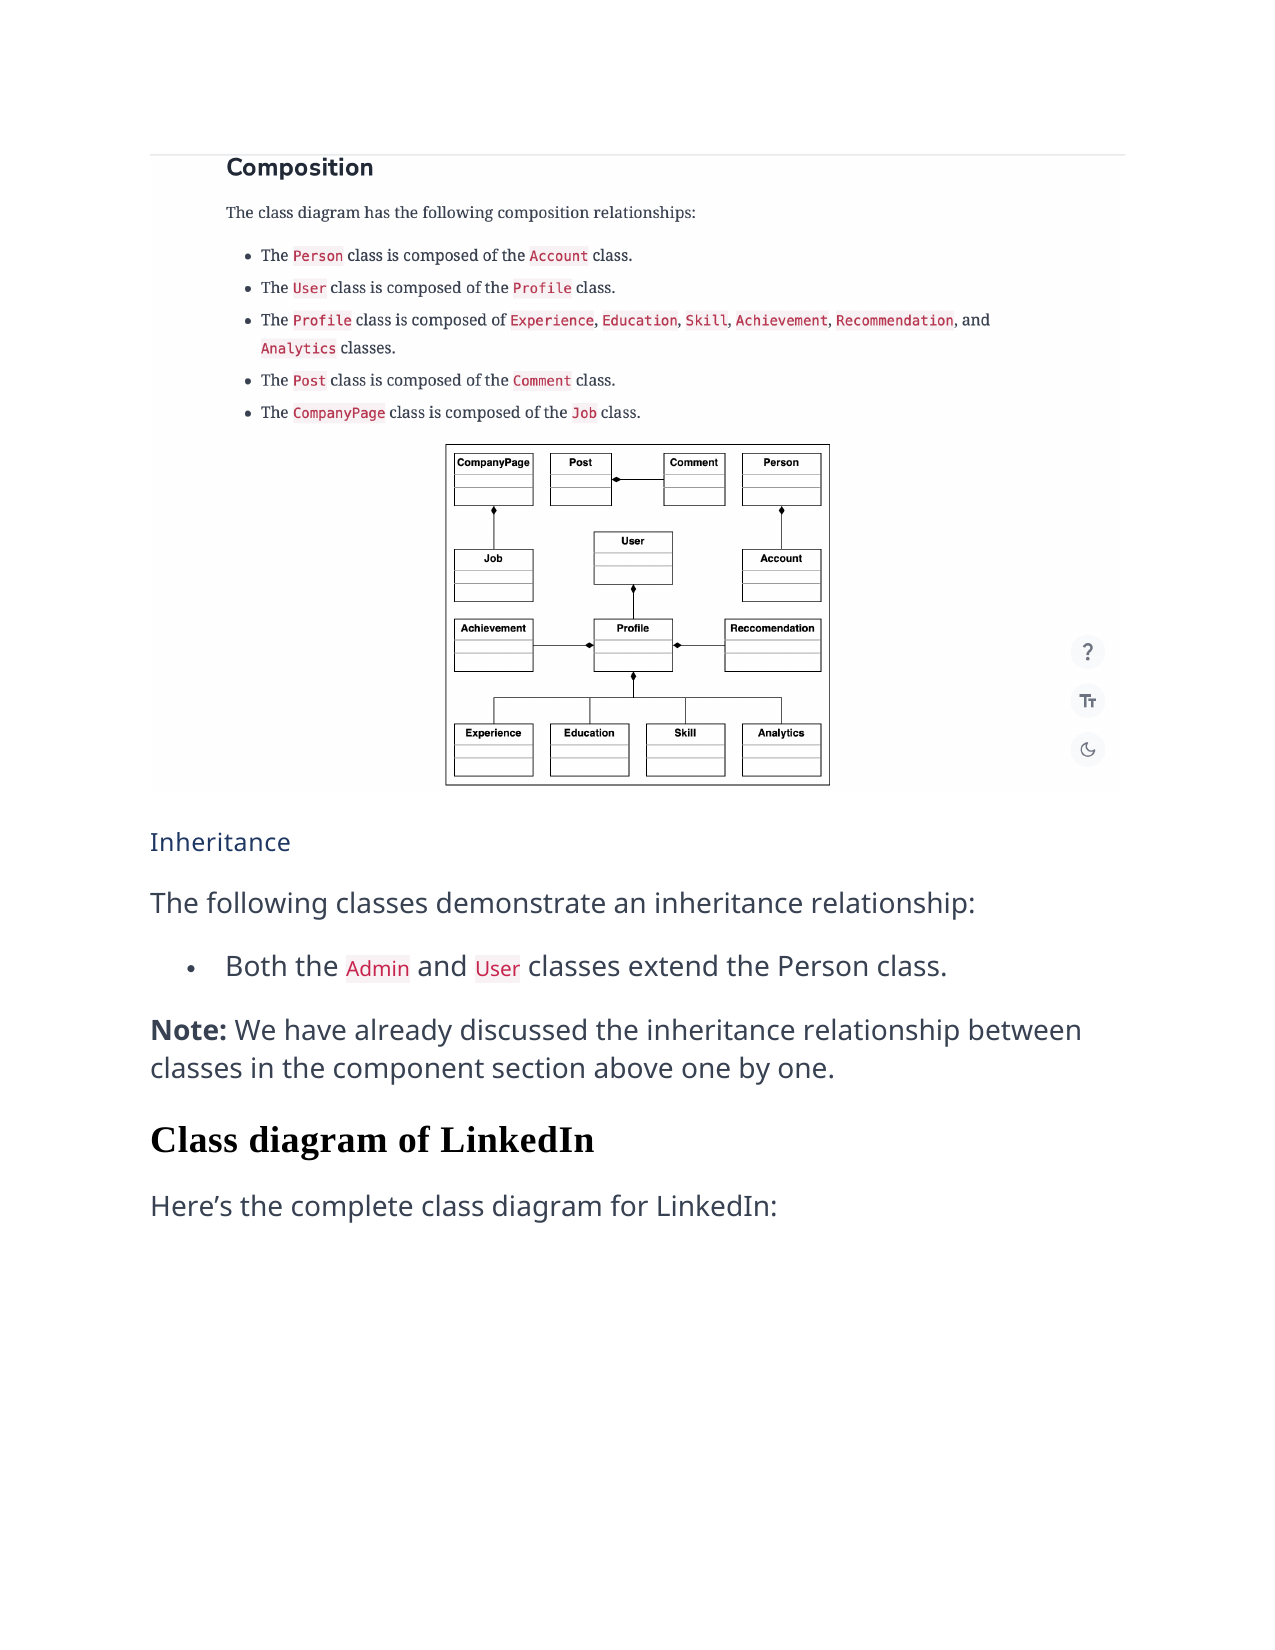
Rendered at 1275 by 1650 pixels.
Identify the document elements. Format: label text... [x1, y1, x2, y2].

list Both the Admin and User classes extend the Person class. [187, 947, 1125, 985]
subtitle Class diagram of LinkedIn [150, 1118, 1125, 1161]
subtitle Inheritance [150, 824, 1125, 858]
text Note: We have already discussed the inheritance relationship between classes in the component section above one by one. [150, 1010, 1125, 1087]
text The following classes demonstrate an inheritance relationship: [150, 883, 1125, 922]
picture [150, 150, 1125, 793]
text Here’s the complete class diagram for LinkedIn: [150, 1186, 1125, 1224]
